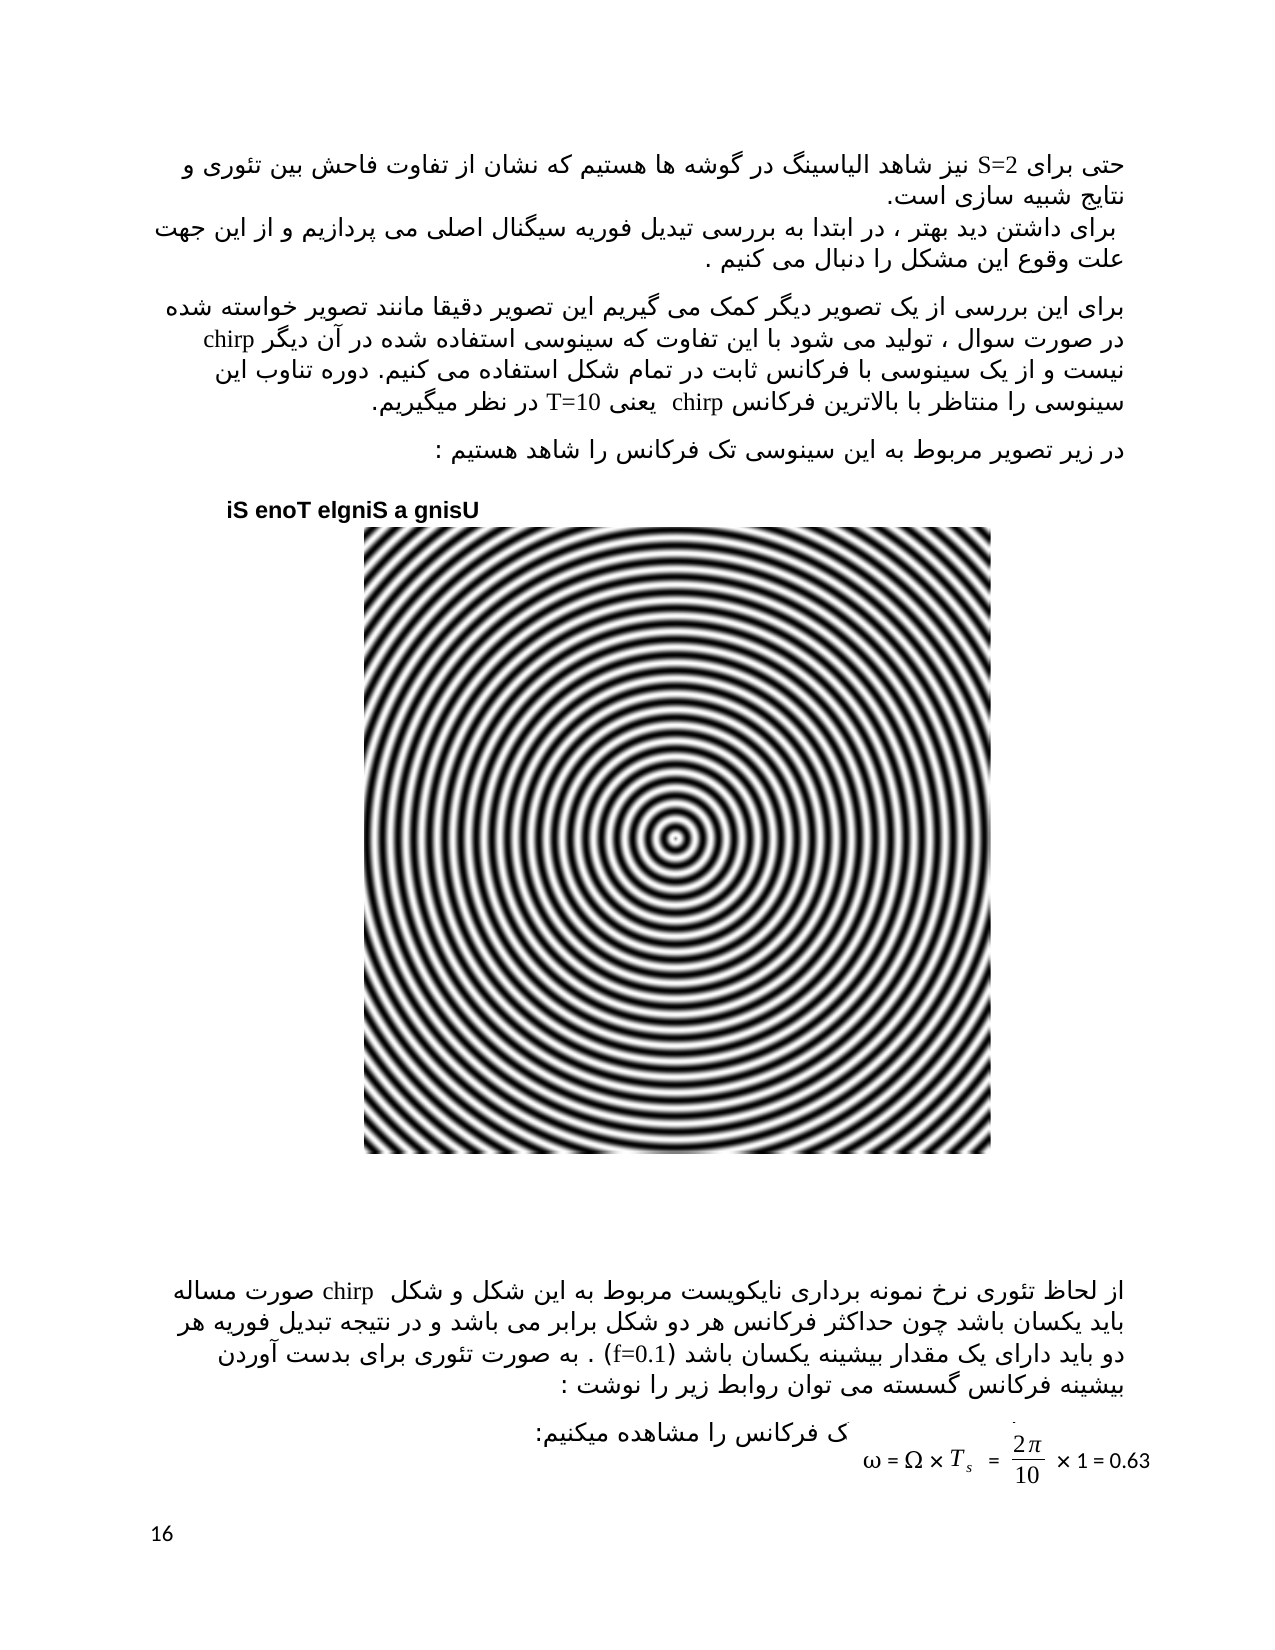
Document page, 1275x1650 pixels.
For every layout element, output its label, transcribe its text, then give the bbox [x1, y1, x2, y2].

text برای این بررسی از یک تصویر دیگر کمک می گیریم این تصویر دقیقا مانند تصویر خواسته شده در صورت سوال ، تولید می شود با این تفاوت که سینوسی استفاده شده در آن دیگر chirp نیست و از یک سینوسی با فرکانس ثابت در تمام شکل استفاده می کنیم. دوره تناوب این سینوسی را منتاظر با بالاترین فرکانس chirp یعنی T=10 در نظر میگیریم. [150, 293, 1125, 416]
text در زیر تصویر مربوط به این سینوسی تک فرکانس را شاهد هستیم : [150, 435, 1125, 464]
text در زیر تبدیل فوریه تصویر تک فرکانس را مشاهده میکنیم: [150, 1418, 1125, 1448]
text حتی برای S=2 نیز شاهد الیاسینگ در گوشه ها هستیم که نشان از تفاوت فاحش بین تئوری و نتایج شبیه سازی است. برای داشتن دید بهتر ، در ابتدا به بررسی تیدیل فوریه سیگنال اصلی می پردازیم و از این جهت علت وقوع این مشکل را دنبال می کنیم . [150, 150, 1125, 274]
text از لحاظ تئوری نرخ نمونه برداری نایکویست مربوط به این شکل و شکل chirp صورت مساله باید یکسان باشد چون حداکثر فرکانس هر دو شکل برابر می باشد و در نتیجه تبدیل فوریه هر دو باید دارای یک مقدار بیشینه یکسان باشد (f=0.1) . به صورت تئوری برای بدست آوردن بیشینه فرکانس گسسته می توان روابط زیر را نوشت : [150, 1276, 1125, 1399]
